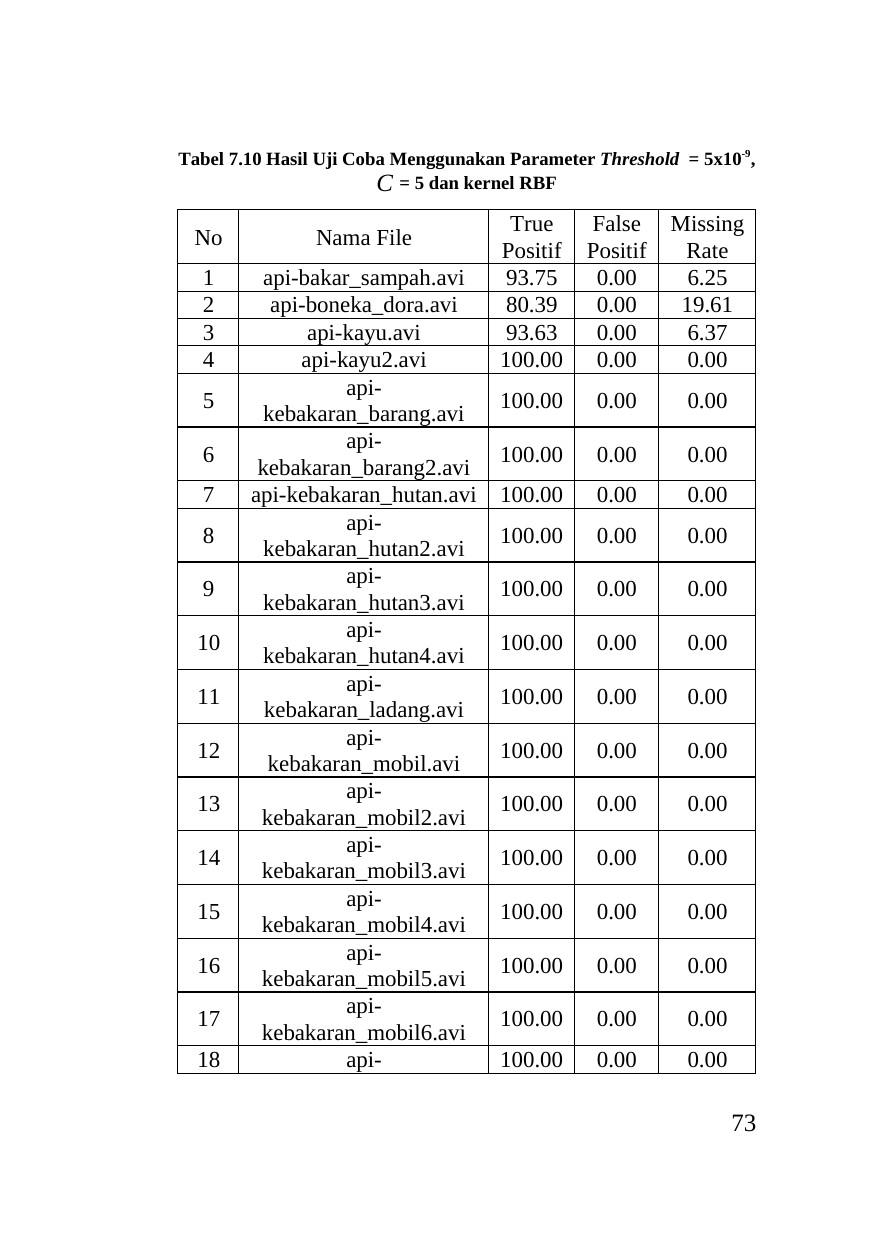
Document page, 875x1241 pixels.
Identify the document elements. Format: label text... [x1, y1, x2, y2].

table_cell 0.00 [659, 481, 755, 508]
table_cell api-kebakaran_mobil3.avi [239, 831, 488, 884]
table_cell 100.00 [489, 885, 574, 938]
table_cell 0.00 [575, 993, 658, 1045]
table_cell 100.00 [489, 374, 574, 426]
table_cell 0.00 [575, 670, 658, 723]
table_cell 0.00 [659, 428, 755, 480]
table_cell 0.00 [575, 264, 658, 291]
table_cell 0.00 [575, 374, 658, 426]
table_cell api-kebakaran_hutan2.avi [239, 509, 488, 561]
table_cell 0.00 [575, 481, 658, 508]
table_cell 100.00 [489, 724, 574, 776]
table_cell 8 [178, 509, 238, 561]
table_cell api-boneka_dora.avi [239, 292, 488, 318]
table_cell 3 [178, 319, 238, 345]
table_cell 13 [178, 778, 238, 830]
table_cell 18 [178, 1046, 238, 1072]
table_cell 5 [178, 374, 238, 426]
table_cell 0.00 [575, 778, 658, 830]
table_cell 0.00 [575, 939, 658, 991]
table_cell api-kebakaran_hutan.avi [239, 481, 488, 508]
table_cell api-kebakaran_mobil6.avi [239, 993, 488, 1045]
table_cell api-kebakaran_mobil4.avi [239, 885, 488, 938]
table_cell 80.39 [489, 292, 574, 318]
table_cell 0.00 [575, 292, 658, 318]
table_cell 100.00 [489, 670, 574, 723]
table_cell 0.00 [659, 939, 755, 991]
table_cell 12 [178, 724, 238, 776]
table_cell api-kebakaran_hutan4.avi [239, 616, 488, 669]
table_cell 0.00 [659, 993, 755, 1045]
table_cell 0.00 [575, 1046, 658, 1072]
table_cell 0.00 [659, 374, 755, 426]
table_header No [178, 210, 238, 263]
table_cell 100.00 [489, 939, 574, 991]
table_cell api-kebakaran_hutan3.avi [239, 563, 488, 615]
table_header True Positif [489, 210, 574, 263]
table_cell 0.00 [659, 885, 755, 938]
table_header Missing Rate [659, 210, 755, 263]
table_cell 6.25 [659, 264, 755, 291]
table_cell 1 [178, 264, 238, 291]
table_cell 16 [178, 939, 238, 991]
table_cell api-kebakaran_barang2.avi [239, 428, 488, 480]
table_cell 0.00 [575, 346, 658, 373]
table_header Nama File [239, 210, 488, 263]
table_cell 100.00 [489, 831, 574, 884]
table_cell 0.00 [659, 1046, 755, 1072]
table_cell 0.00 [575, 428, 658, 480]
table_cell api-kebakaran_ladang.avi [239, 670, 488, 723]
table_cell 11 [178, 670, 238, 723]
table_cell 15 [178, 885, 238, 938]
table_cell 10 [178, 616, 238, 669]
table_cell 0.00 [659, 670, 755, 723]
table_cell 100.00 [489, 616, 574, 669]
table_cell api-kebakaran_barang.avi [239, 374, 488, 426]
table_cell 9 [178, 563, 238, 615]
table_cell 0.00 [659, 724, 755, 776]
table_cell api-kebakaran_mobil2.avi [239, 778, 488, 830]
table_cell api-kebakaran_mobil.avi [239, 724, 488, 776]
table_cell 0.00 [575, 724, 658, 776]
table_cell 100.00 [489, 993, 574, 1045]
table_cell 100.00 [489, 481, 574, 508]
table_cell 19.61 [659, 292, 755, 318]
table_cell 100.00 [489, 509, 574, 561]
table_cell 0.00 [575, 885, 658, 938]
table_cell 6 [178, 428, 238, 480]
table_cell 0.00 [659, 346, 755, 373]
table_cell 0.00 [575, 509, 658, 561]
table_cell 4 [178, 346, 238, 373]
table_cell 0.00 [659, 778, 755, 830]
table_cell 93.75 [489, 264, 574, 291]
table_cell 0.00 [659, 831, 755, 884]
table_cell 6.37 [659, 319, 755, 345]
table_cell 100.00 [489, 346, 574, 373]
table_cell 100.00 [489, 428, 574, 480]
table_cell 14 [178, 831, 238, 884]
table_cell 0.00 [575, 831, 658, 884]
table_cell 100.00 [489, 1046, 574, 1072]
table_cell api-kebakaran_mobil5.avi [239, 939, 488, 991]
table_cell 0.00 [575, 563, 658, 615]
table_cell 0.00 [659, 563, 755, 615]
table_cell api-kayu.avi [239, 319, 488, 345]
table_cell 7 [178, 481, 238, 508]
table_cell 93.63 [489, 319, 574, 345]
table_cell 0.00 [659, 616, 755, 669]
table_cell 2 [178, 292, 238, 318]
table_cell 17 [178, 993, 238, 1045]
table_cell 0.00 [659, 509, 755, 561]
table_cell 0.00 [575, 319, 658, 345]
table_header False Positif [575, 210, 658, 263]
table_cell api-kebakaran_rumah.avi [239, 1046, 488, 1072]
table_cell 0.00 [575, 616, 658, 669]
table_cell 100.00 [489, 778, 574, 830]
table_cell 100.00 [489, 563, 574, 615]
table_cell api-bakar_sampah.avi [239, 264, 488, 291]
table_cell api-kayu2.avi [239, 346, 488, 373]
